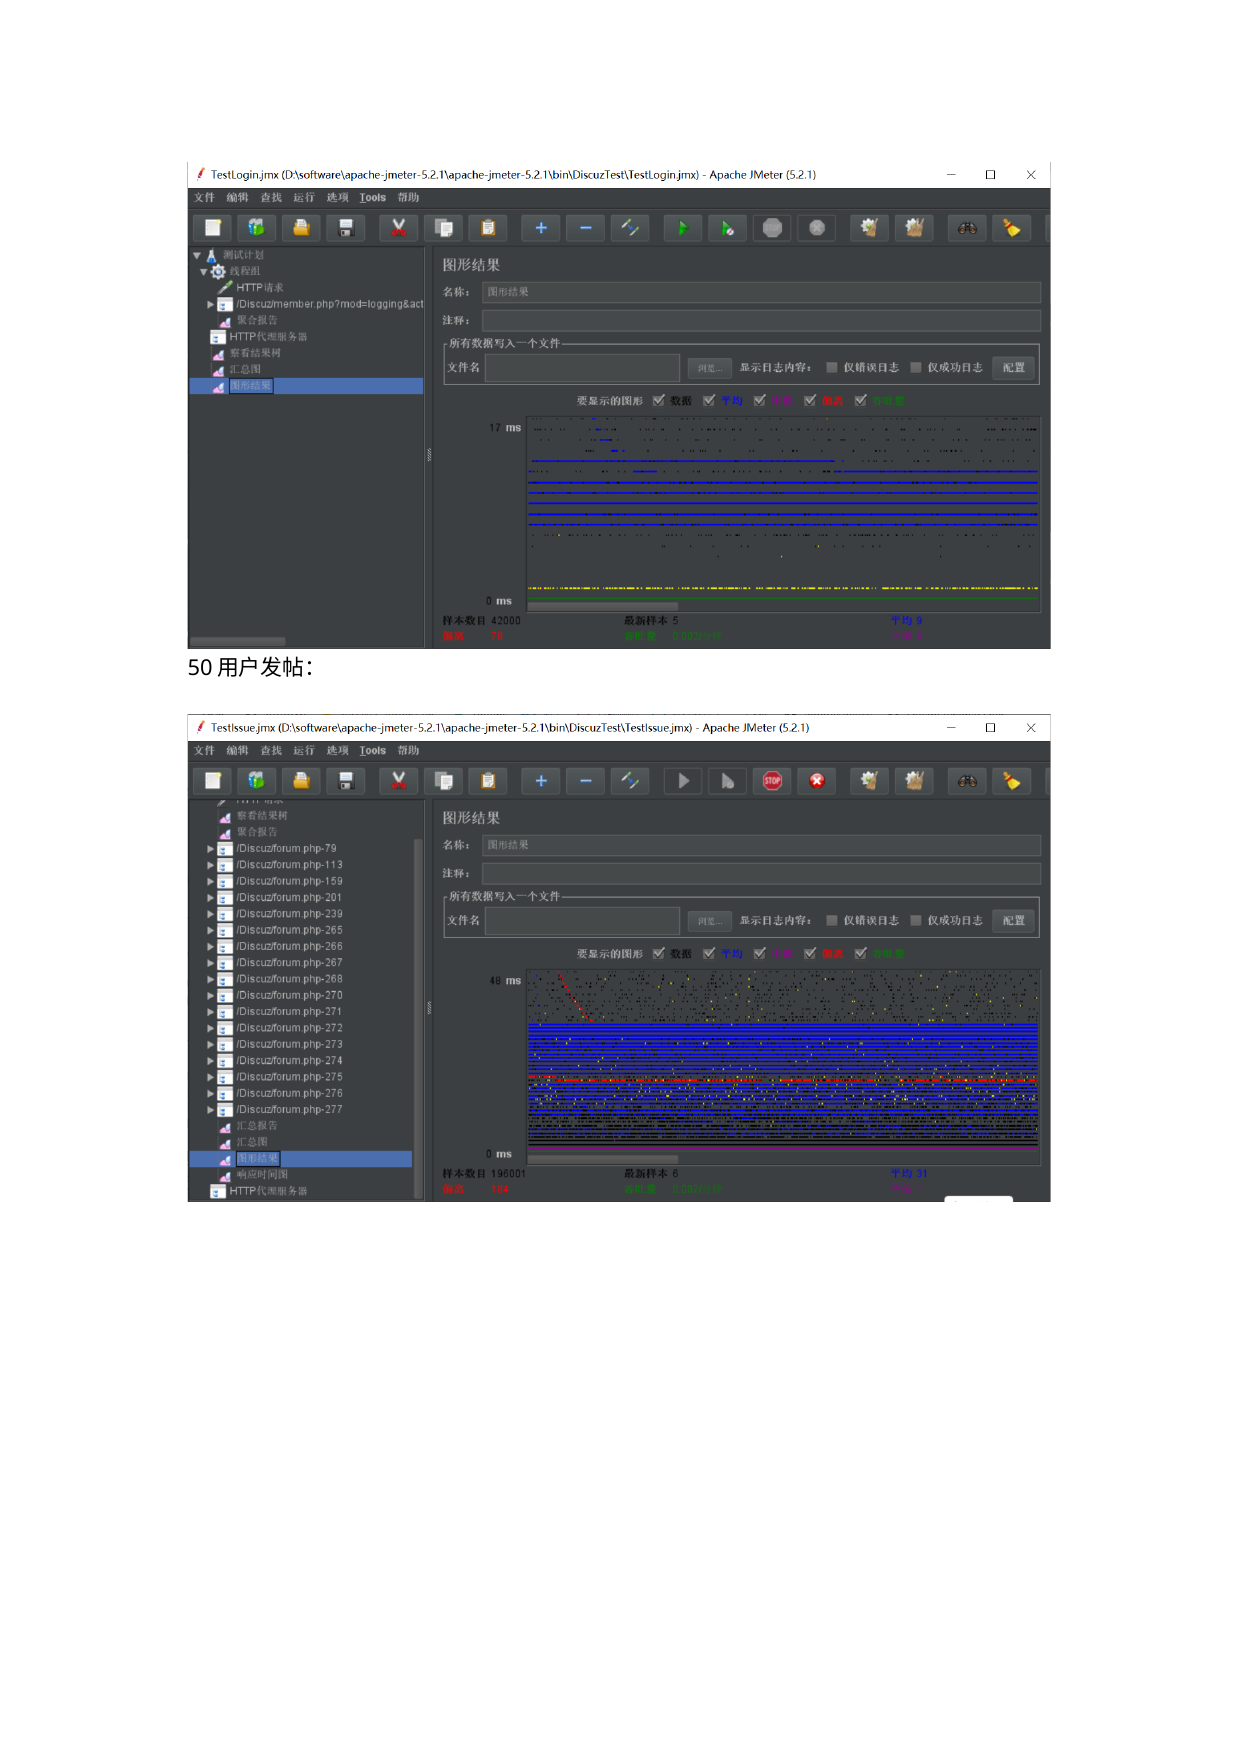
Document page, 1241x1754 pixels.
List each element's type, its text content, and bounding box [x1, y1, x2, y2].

picture [187, 714, 1051, 1202]
text 50用户发帖： [187, 649, 1053, 682]
picture [187, 162, 1051, 649]
